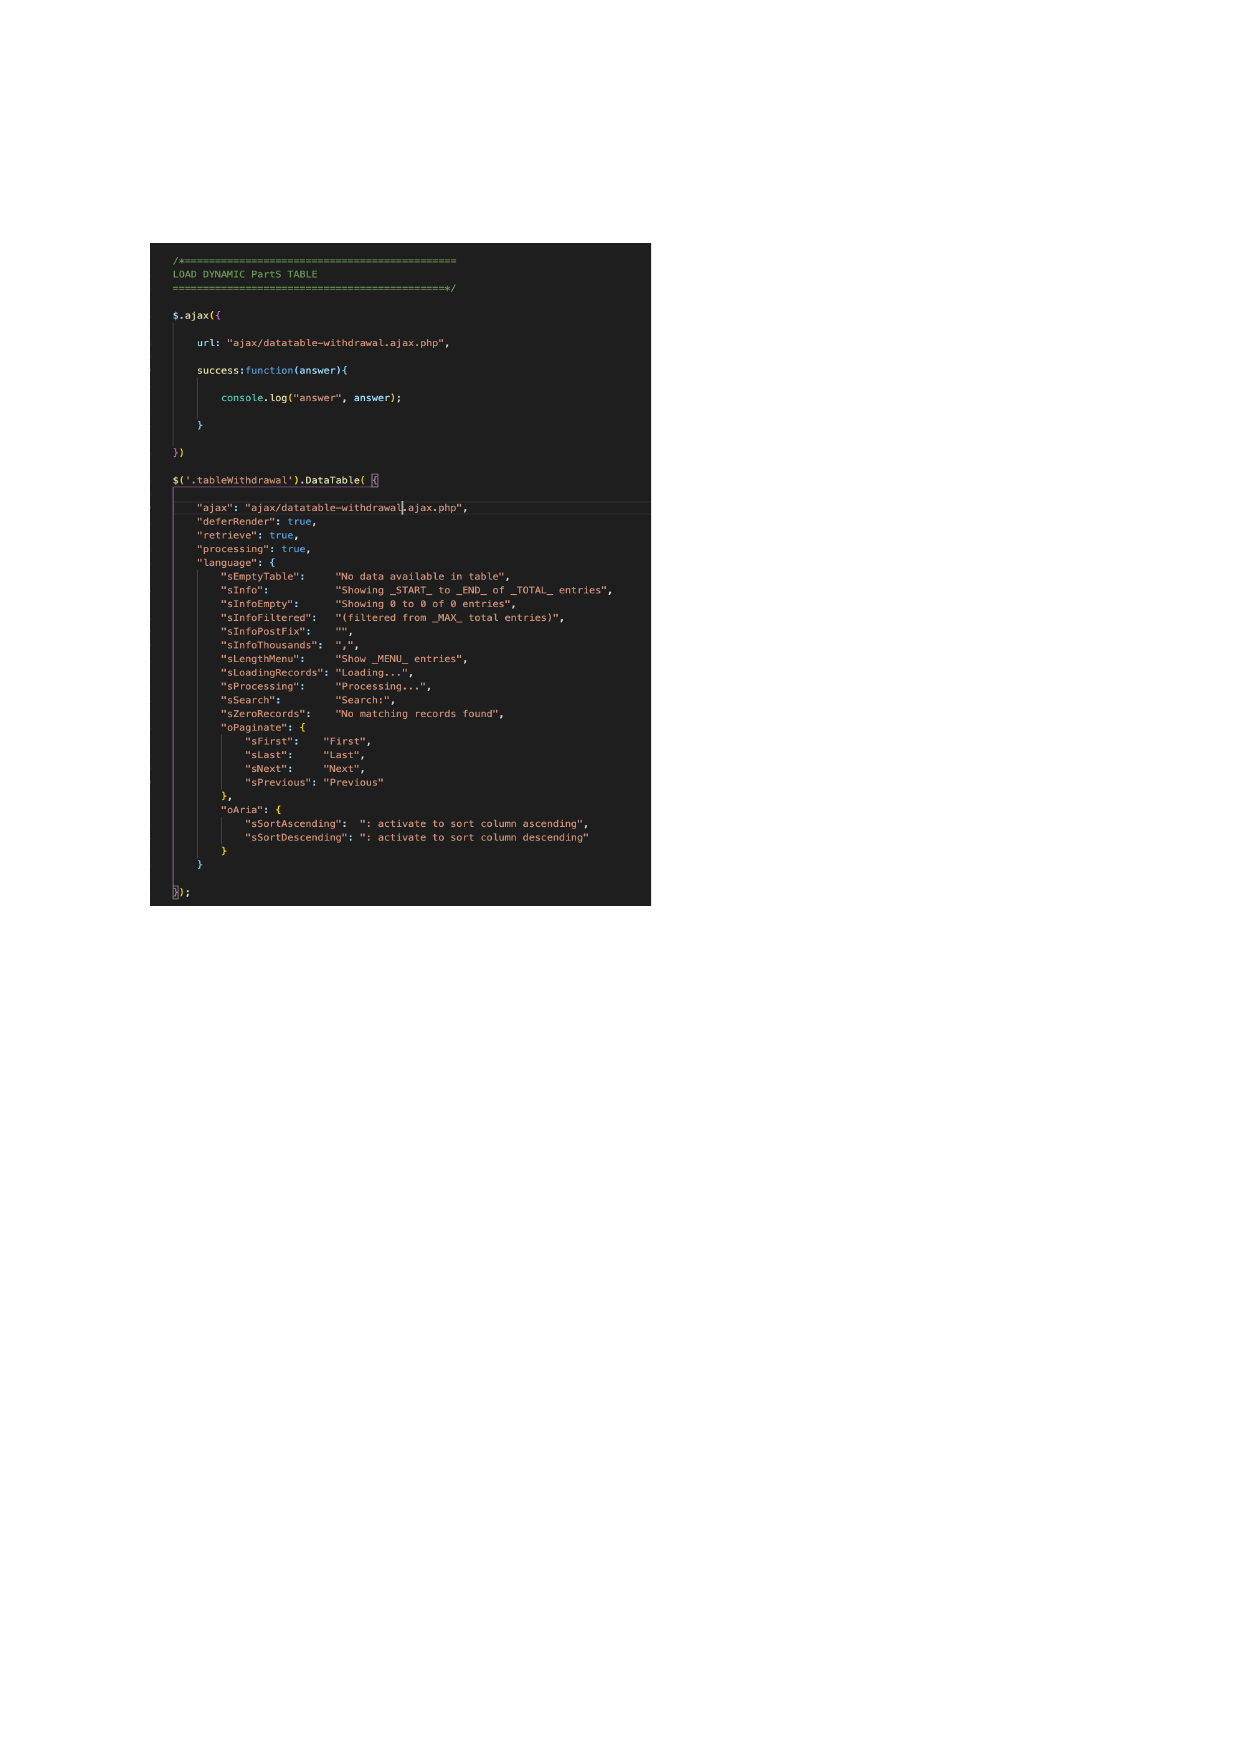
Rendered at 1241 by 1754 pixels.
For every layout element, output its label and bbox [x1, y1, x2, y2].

picture [150, 243, 652, 906]
